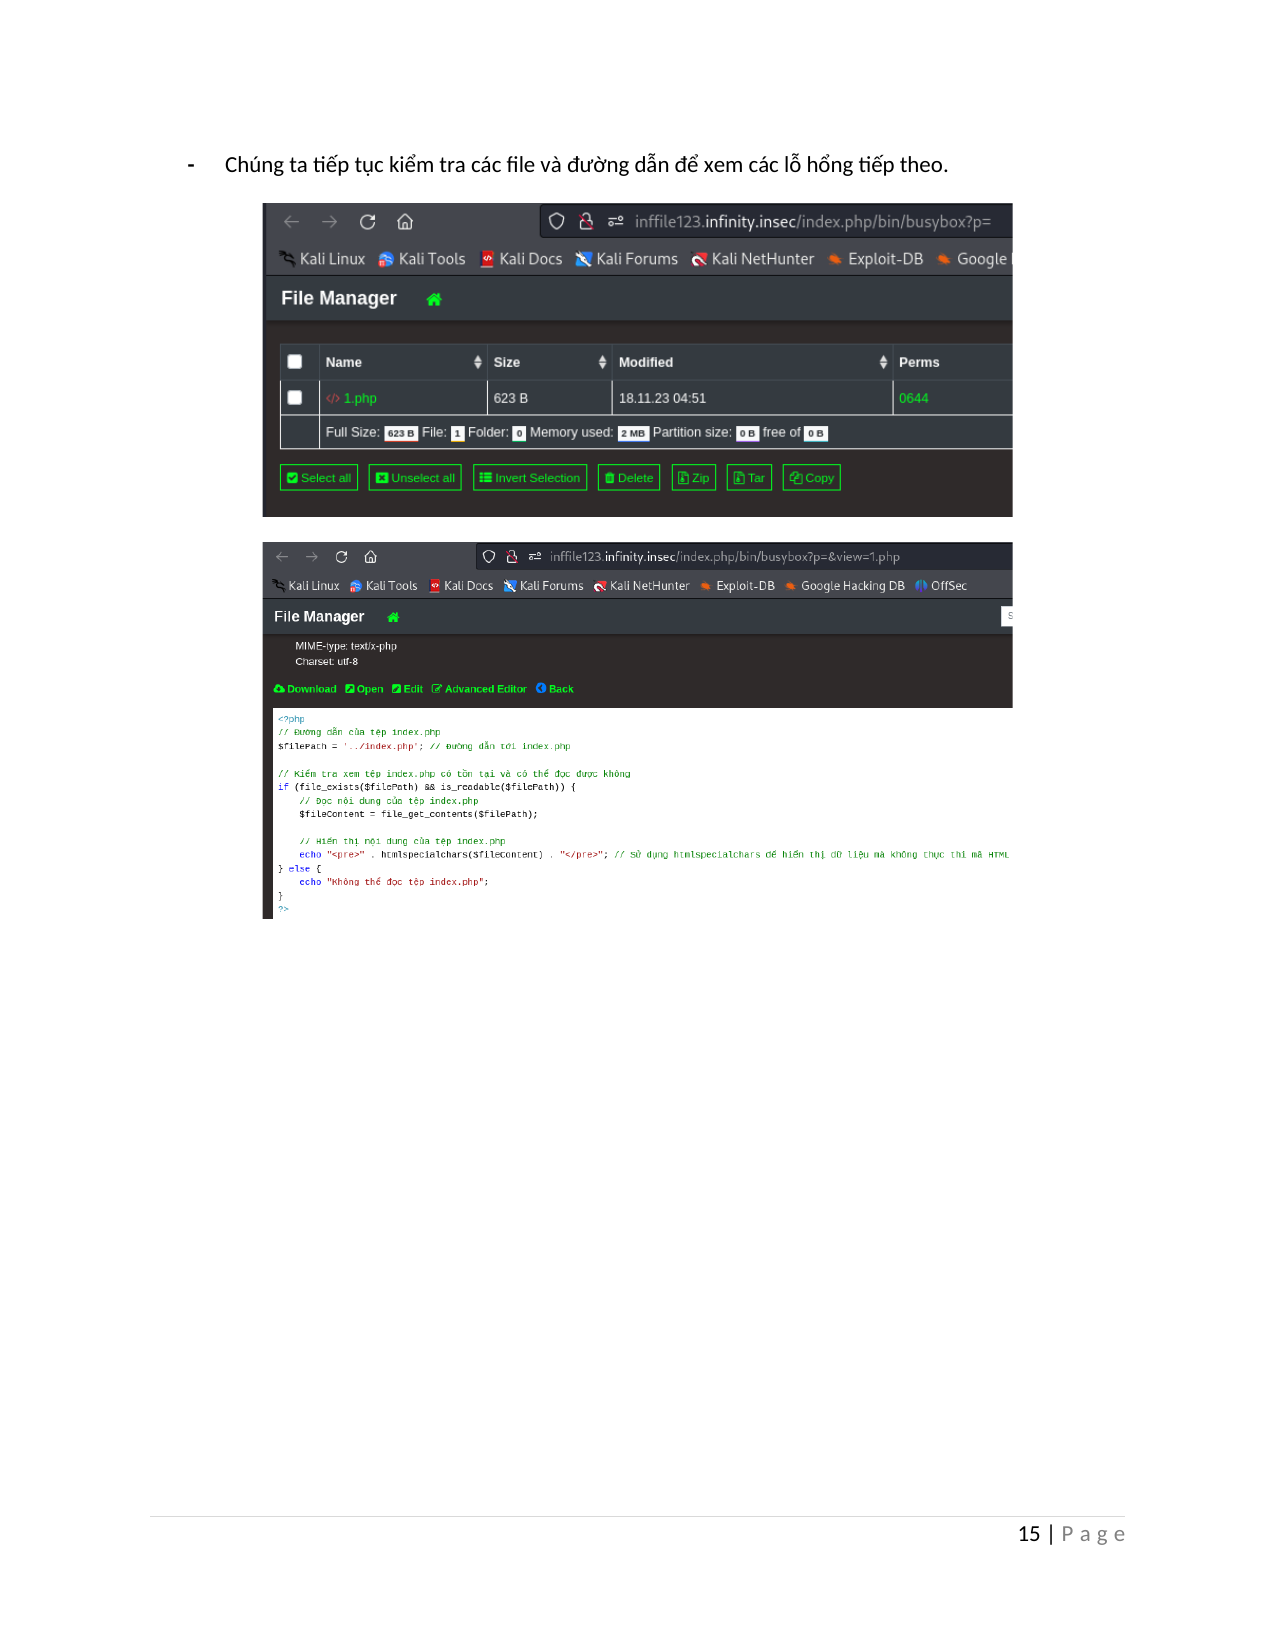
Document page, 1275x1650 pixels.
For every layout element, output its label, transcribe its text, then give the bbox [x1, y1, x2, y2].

list Chúng ta tiếp tục kiểm tra các file và đường dẫn để xem các lỗ hổng tiếp theo. [187, 150, 1125, 178]
